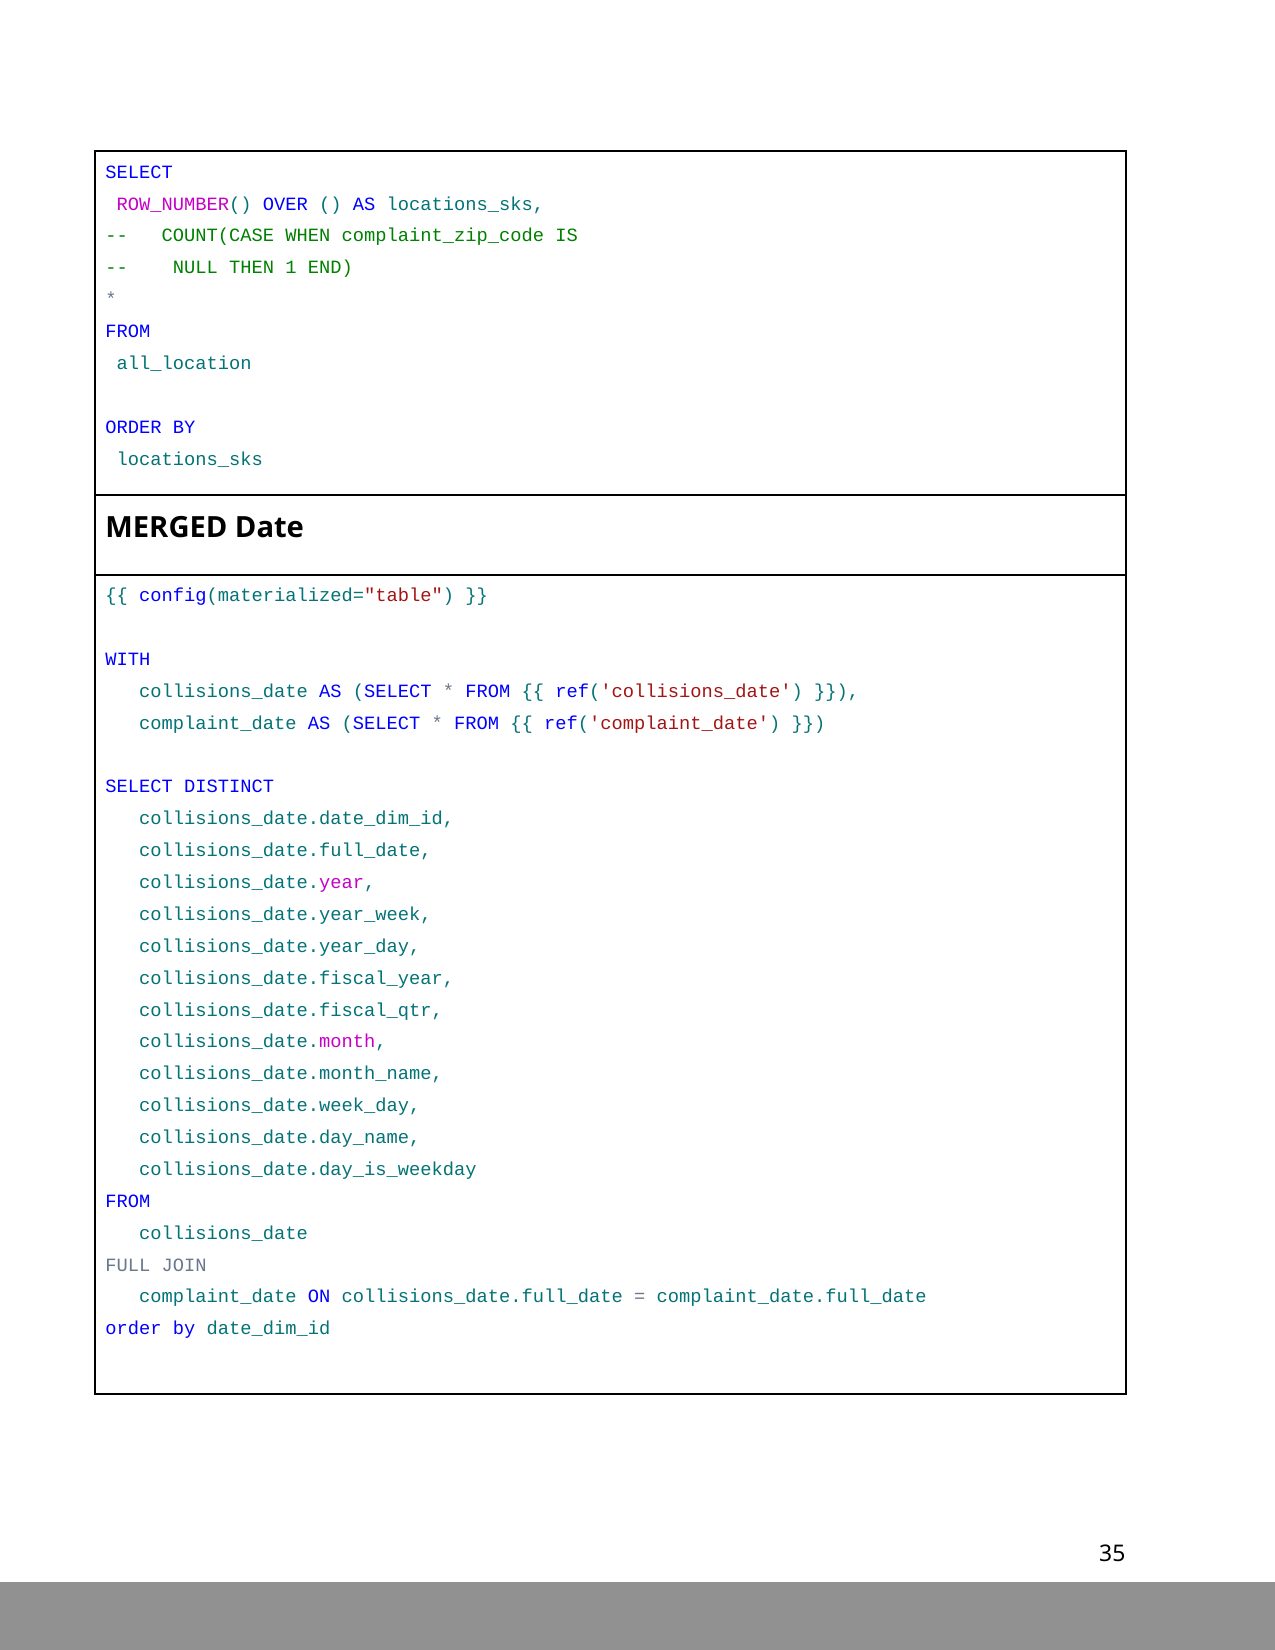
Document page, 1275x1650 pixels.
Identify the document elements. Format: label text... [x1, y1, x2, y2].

table_cell MERGED Date [96, 496, 1125, 573]
table_cell {{ config(materialized="table") }} WITH collisions_date AS (SELECT * FROM {{ ref('collisions_date') }}), complaint_date AS (SELECT * FROM {{ ref('complaint_date') }}) SELECT DISTINCT collisions_date.date_dim_id, collisions_date.full_date, collisions_date.year, collisions_date.year_week, collisions_date.year_day, collisions_date.fiscal_year, collisions_date.fiscal_qtr, collisions_date.month, collisions_date.month_name, collisions_date.week_day, collisions_date.day_name, collisions_date.day_is_weekday FROM collisions_date FULL JOIN complaint_date ON collisions_date.full_date = complaint_date.full_date order by date_dim_id [96, 576, 1125, 1393]
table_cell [96, 152, 1125, 494]
picture [0, 1582, 1275, 1650]
